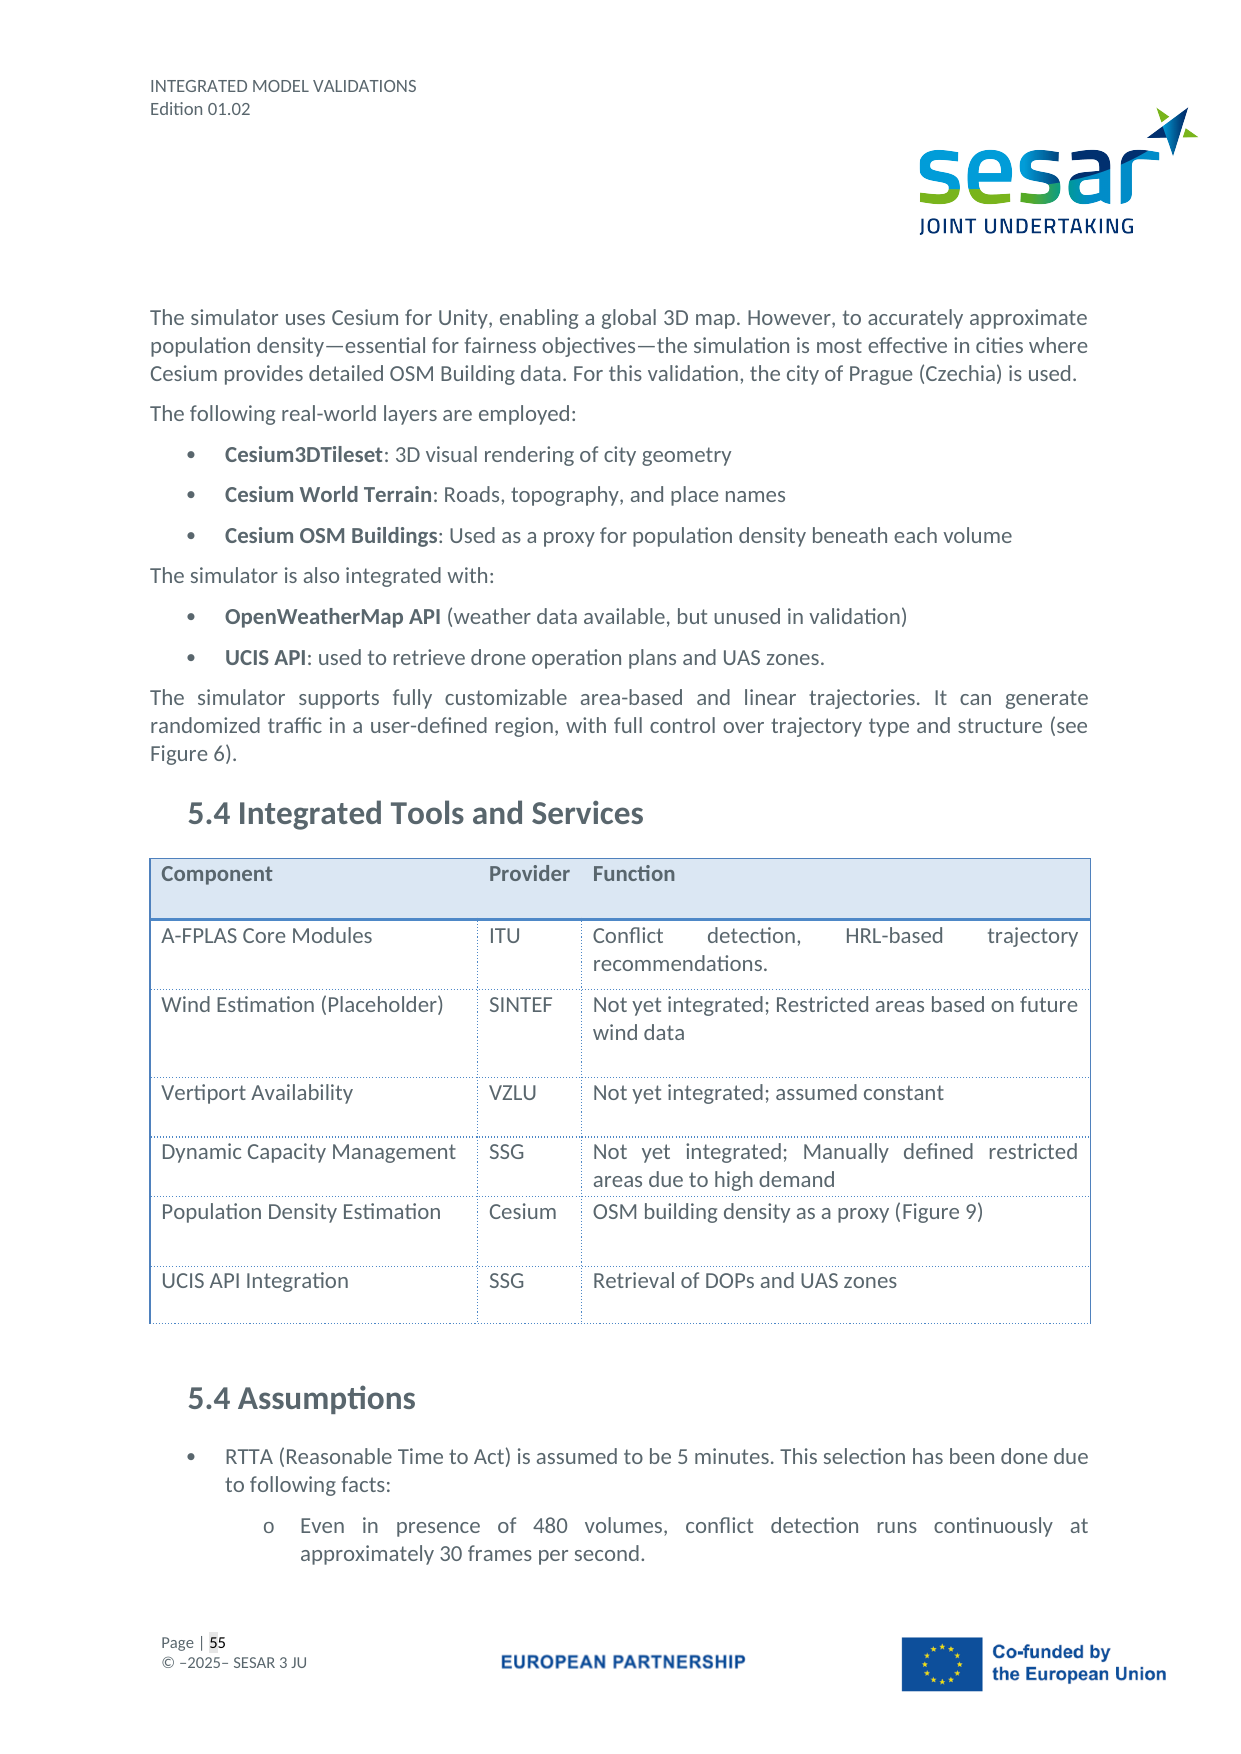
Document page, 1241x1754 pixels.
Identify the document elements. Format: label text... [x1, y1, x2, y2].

table_cell OSM building density as a proxy (Figure 9) [581, 1196, 1090, 1266]
table_cell VZLU [478, 1077, 581, 1136]
text The simulator uses Cesium for Unity, enabling a global 3D map. However, to accurately approximate population density—essential for fairness objectives—the simulation is most effective in cities where Cesium provides detailed OSM Building data. For this validation, the city of Prague (Czechia) is used. [150, 303, 1090, 387]
table_cell Not yet integrated; assumed constant [581, 1077, 1090, 1136]
subtitle 5.4 Assumptions [187, 1377, 1090, 1417]
table_cell UCIS API Integration [151, 1266, 478, 1323]
table_cell Vertiport Availability [151, 1077, 478, 1136]
table_header Provider [478, 859, 581, 918]
table_cell SSG [478, 1136, 581, 1196]
list OpenWeatherMap API (weather data available, but unused in validation) [187, 602, 1090, 630]
table_header Component [151, 859, 478, 918]
table_cell SINTEF [478, 989, 581, 1077]
list Cesium OSM Buildings: Used as a proxy for population density beneath each volume [187, 521, 1090, 549]
text The simulator is also integrated with: [150, 562, 1090, 590]
subtitle 5.4 Integrated Tools and Services [187, 792, 1090, 833]
table_cell Population Density Estimation [151, 1196, 478, 1266]
picture [496, 1632, 747, 1693]
table_header Function [581, 859, 1090, 918]
table_cell SSG [478, 1266, 581, 1323]
picture [896, 1632, 1173, 1693]
list Even in presence of 480 volumes, conflict detection runs continuously at approximately 30 frames per second. [262, 1511, 1090, 1568]
text The simulator supports fully customizable area-based and linear trajectories. It can generate randomized traffic in a user-defined region, with full control over trajectory type and structure (see Figure 6). [150, 683, 1090, 767]
table_cell Not yet integrated; Manually defined restricted areas due to high demand [581, 1136, 1090, 1196]
table_cell ITU [478, 921, 581, 989]
table_cell Retrieval of DOPs and UAS zones [581, 1266, 1090, 1323]
table_cell Not yet integrated; Restricted areas based on future wind data [581, 989, 1090, 1077]
table_cell Conflict detection, HRL-based trajectory recommendations. [581, 921, 1090, 989]
table_cell Dynamic Capacity Management [151, 1136, 478, 1196]
list Cesium3DTileset: 3D visual rendering of city geometry [187, 440, 1090, 468]
text The following real-world layers are employed: [150, 399, 1090, 428]
table_cell A-FPLAS Core Modules [151, 921, 478, 989]
list UCIS API: used to retrieve drone operation plans and UAS zones. [187, 643, 1090, 671]
table_cell Wind Estimation (Placeholder) [151, 989, 478, 1077]
table_cell Cesium [478, 1196, 581, 1266]
list RTTA (Reasonable Time to Act) is assumed to be 5 minutes. This selection has been done due to following facts: [187, 1442, 1090, 1498]
picture [919, 107, 1199, 235]
list Cesium World Terrain: Roads, topography, and place names [187, 481, 1090, 509]
